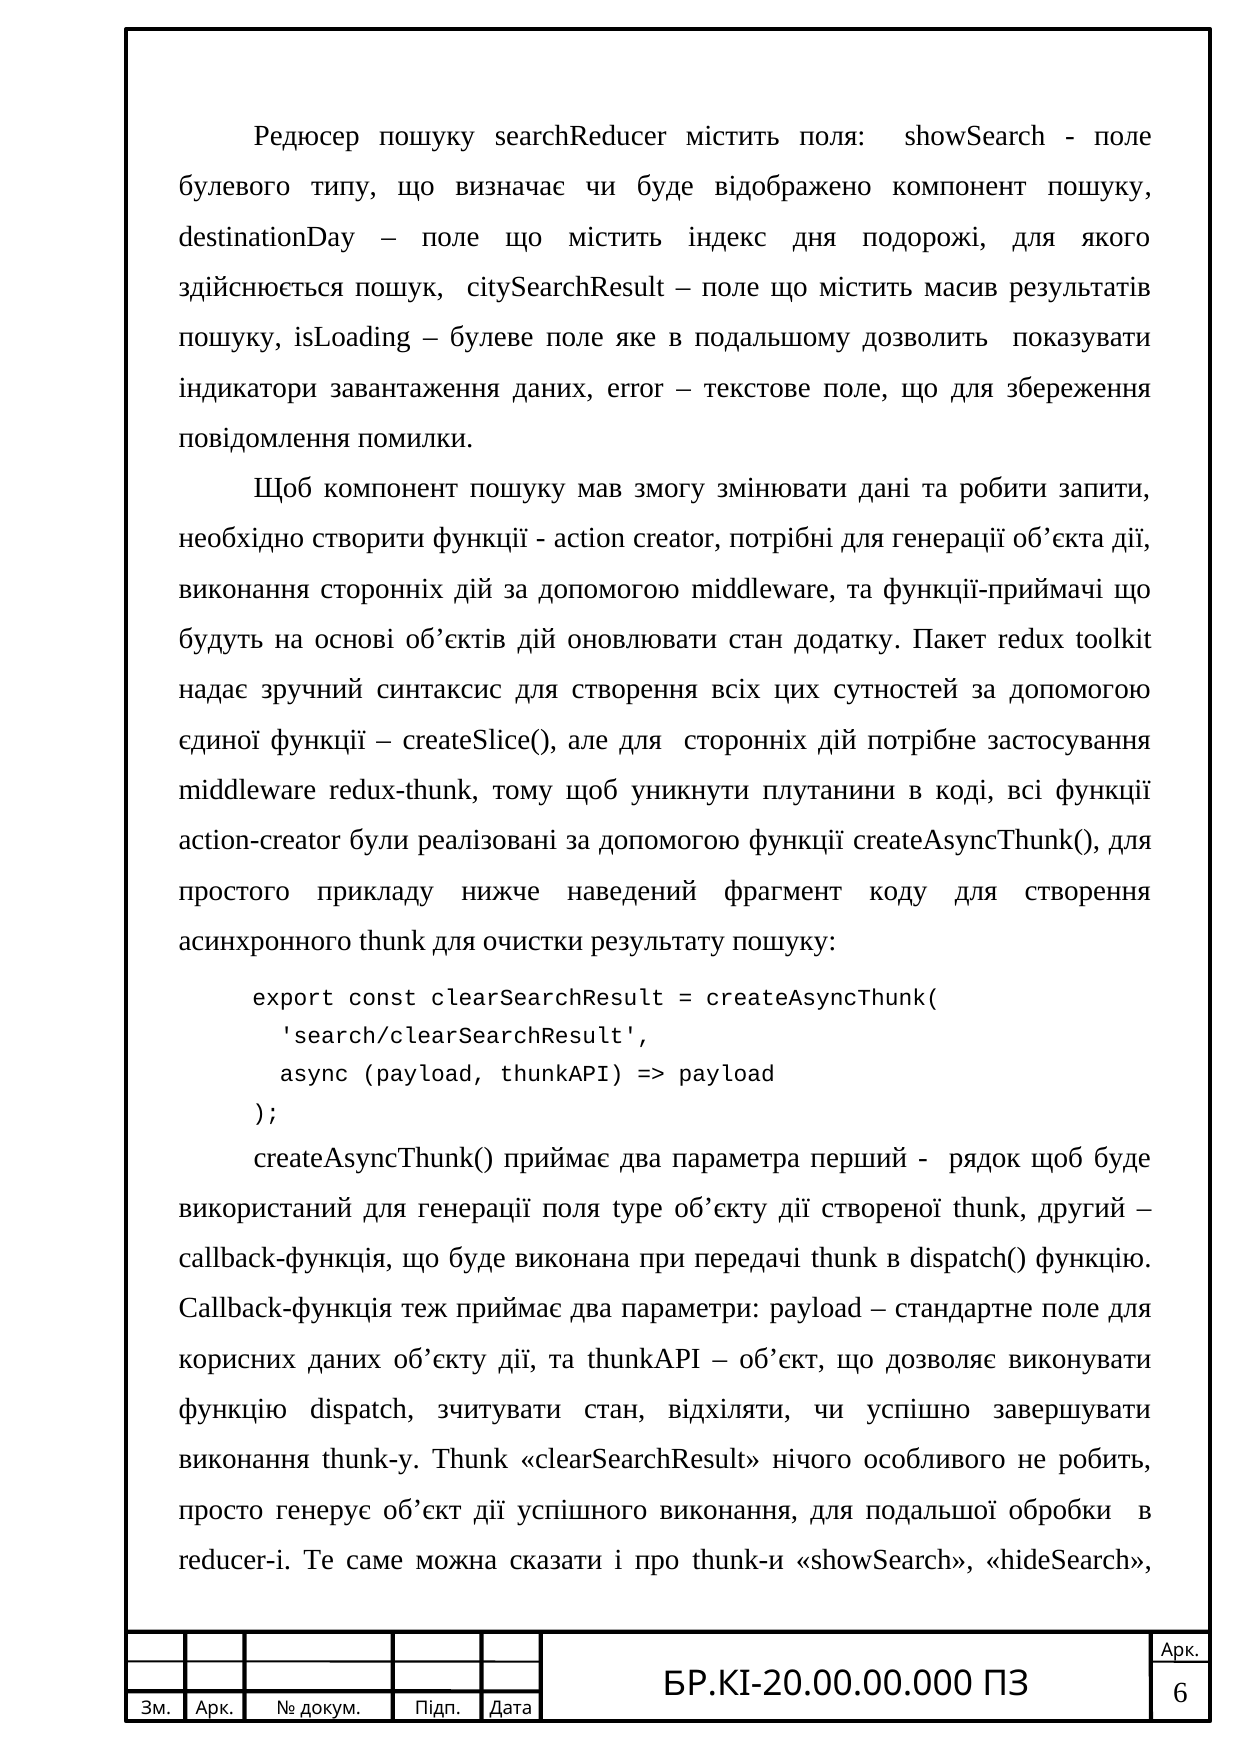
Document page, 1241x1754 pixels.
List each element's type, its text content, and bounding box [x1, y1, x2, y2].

text Редюсер пошуку searchReducer містить поля: showSearch - поле булевого типу, що визначає чи буде відображено компонент пошуку, destinationDay – поле що містить індекс дня подорожі, для якого здійснюється пошук, citySearchResult – поле що містить масив результатів пошуку, isLoading – булеве поле яке в подальшому дозволить показувати індикатори завантаження даних, error – текстове поле, що для збереження повідомлення помилки. [178, 118, 1152, 453]
text Щоб компонент пошуку мав змогу змінювати дані та робити запити, необхідно створити функції - action creator, потрібні для генерації об’єкта дії, виконання сторонніх дій за допомогою middleware, та функції-приймачі що будуть на основі об’єктів дій оновлювати стан додатку. Пакет redux toolkit надає зручний синтаксис для створення всіх цих сутностей за допомогою єдиної функції – createSlice(), але для сторонніх дій потрібне застосування middleware redux-thunk, тому щоб уникнути плутанини в коді, всі функції action-creator були реалізовані за допомогою функції createAsyncThunk(), для простого прикладу нижче наведений фрагмент коду для створення асинхронного thunk для очистки результату пошуку: [178, 470, 1152, 957]
text export const clearSearchResult = createAsyncThunk( [178, 986, 1152, 1012]
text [178, 1140, 1152, 1576]
text async (payload, thunkAPI) => payload [178, 1063, 1152, 1089]
text 'search/clearSearchResult', [178, 1024, 1152, 1050]
text ); [178, 1101, 1152, 1127]
